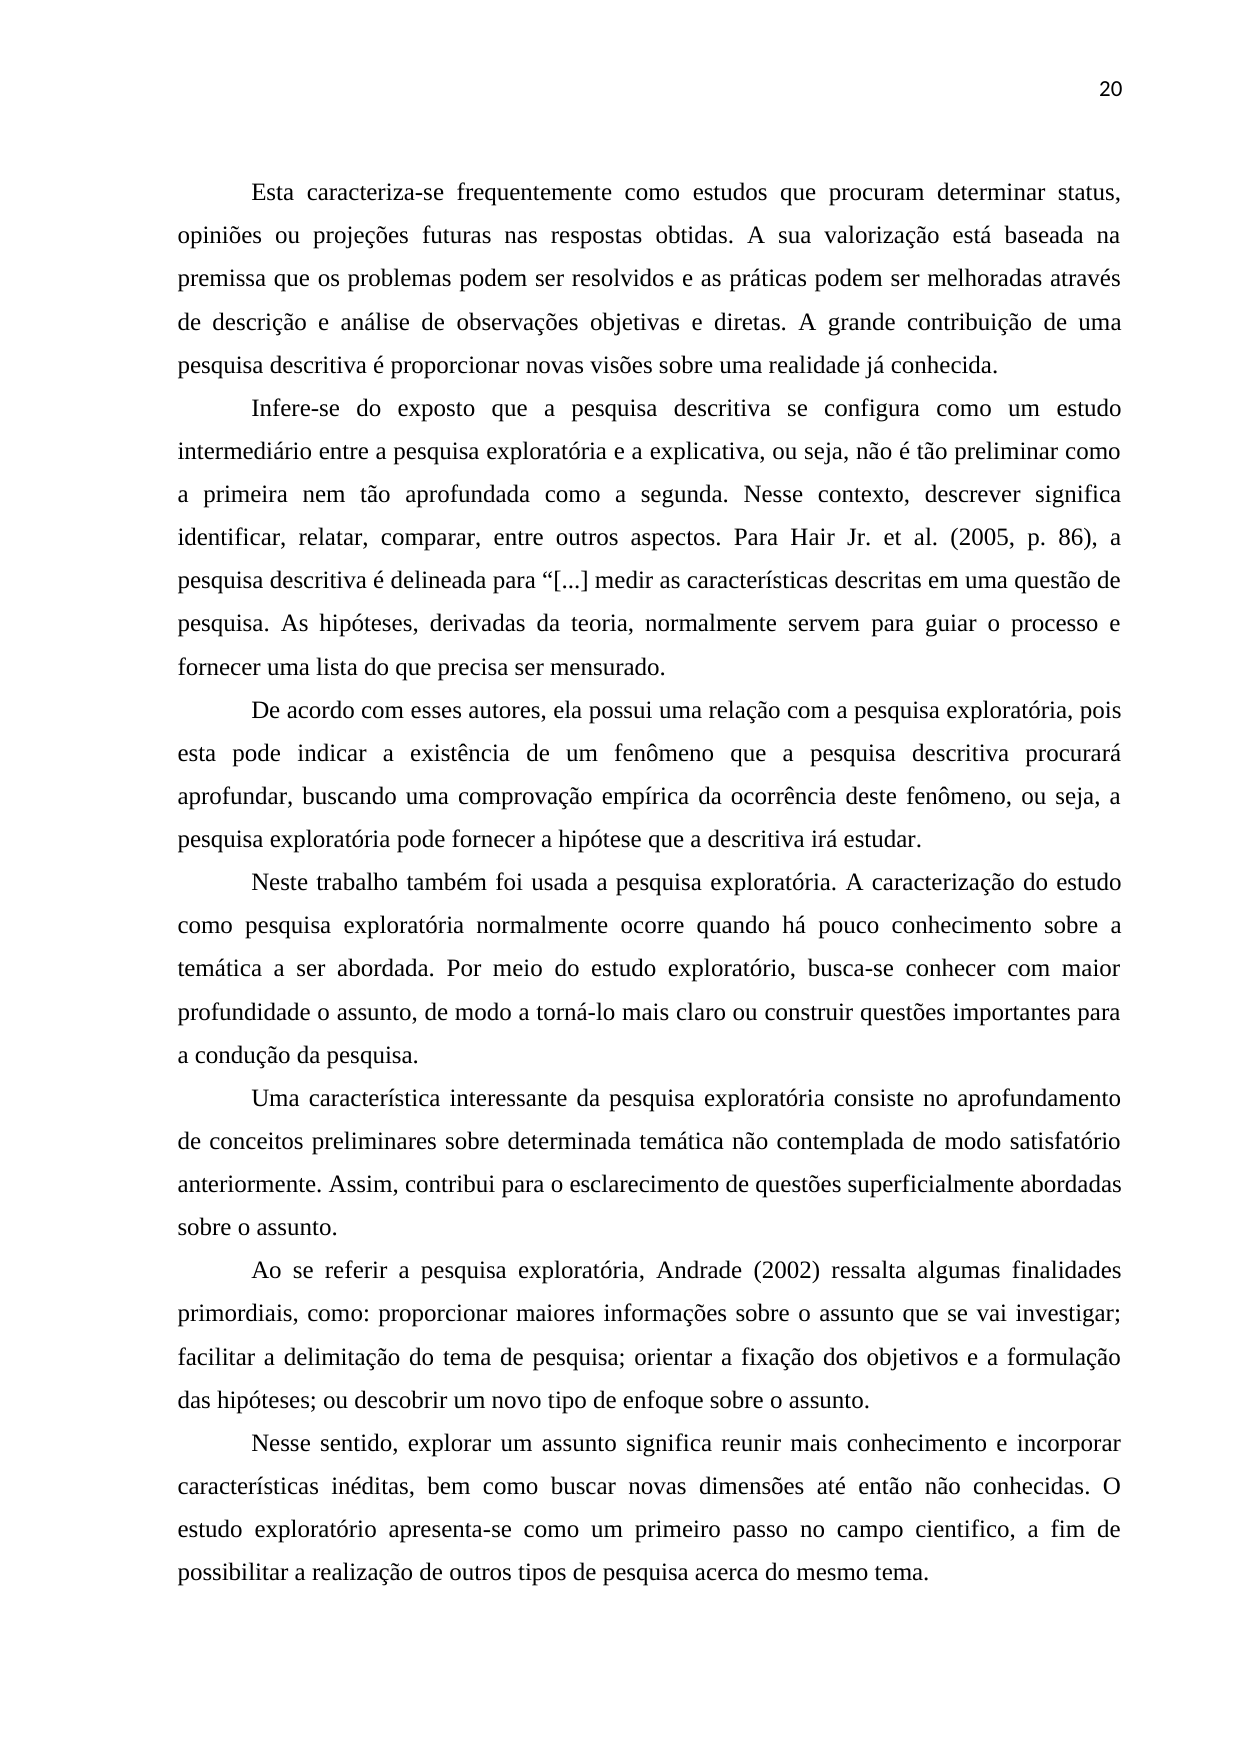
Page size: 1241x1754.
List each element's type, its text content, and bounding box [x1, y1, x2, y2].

text Ao se referir a pesquisa exploratória, Andrade (2002) ressalta algumas finalidades primordiais, como: proporcionar maiores informações sobre o assunto que se vai investigar; facilitar a delimitação do tema de pesquisa; orientar a fixação dos objetivos e a formulação das hipóteses; ou descobrir um novo tipo de enfoque sobre o assunto. [177, 1255, 1122, 1413]
text De acordo com esses autores, ela possui uma relação com a pesquisa exploratória, pois esta pode indicar a existência de um fenômeno que a pesquisa descritiva procurará aprofundar, buscando uma comprovação empírica da ocorrência deste fenômeno, ou seja, a pesquisa exploratória pode fornecer a hipótese que a descritiva irá estudar. [177, 695, 1122, 853]
text Nesse sentido, explorar um assunto significa reunir mais conhecimento e incorporar características inéditas, bem como buscar novas dimensões até então não conhecidas. O estudo exploratório apresenta-se como um primeiro passo no campo cientifico, a fim de possibilitar a realização de outros tipos de pesquisa acerca do mesmo tema. [177, 1428, 1122, 1586]
text Neste trabalho também foi usada a pesquisa exploratória. A caracterização do estudo como pesquisa exploratória normalmente ocorre quando há pouco conhecimento sobre a temática a ser abordada. Por meio do estudo exploratório, busca-se conhecer com maior profundidade o assunto, de modo a torná-lo mais claro ou construir questões importantes para a condução da pesquisa. [177, 867, 1122, 1068]
text Infere-se do exposto que a pesquisa descritiva se configura como um estudo intermediário entre a pesquisa exploratória e a explicativa, ou seja, não é tão preliminar como a primeira nem tão aprofundada como a segunda. Nesse contexto, descrever significa identificar, relatar, comparar, entre outros aspectos. Para Hair Jr. et al. (2005, p. 86), a pesquisa descritiva é delineada para “[...] medir as características descritas em uma questão de pesquisa. As hipóteses, derivadas da teoria, normalmente servem para guiar o processo e fornecer uma lista do que precisa ser mensurado. [177, 393, 1122, 680]
text Esta caracteriza-se frequentemente como estudos que procuram determinar status, opiniões ou projeções futuras nas respostas obtidas. A sua valorização está baseada na premissa que os problemas podem ser resolvidos e as práticas podem ser melhoradas através de descrição e análise de observações objetivas e diretas. A grande contribuição de uma pesquisa descritiva é proporcionar novas visões sobre uma realidade já conhecida. [177, 177, 1122, 378]
text Uma característica interessante da pesquisa exploratória consiste no aprofundamento de conceitos preliminares sobre determinada temática não contemplada de modo satisfatório anteriormente. Assim, contribui para o esclarecimento de questões superficialmente abordadas sobre o assunto. [177, 1083, 1122, 1241]
